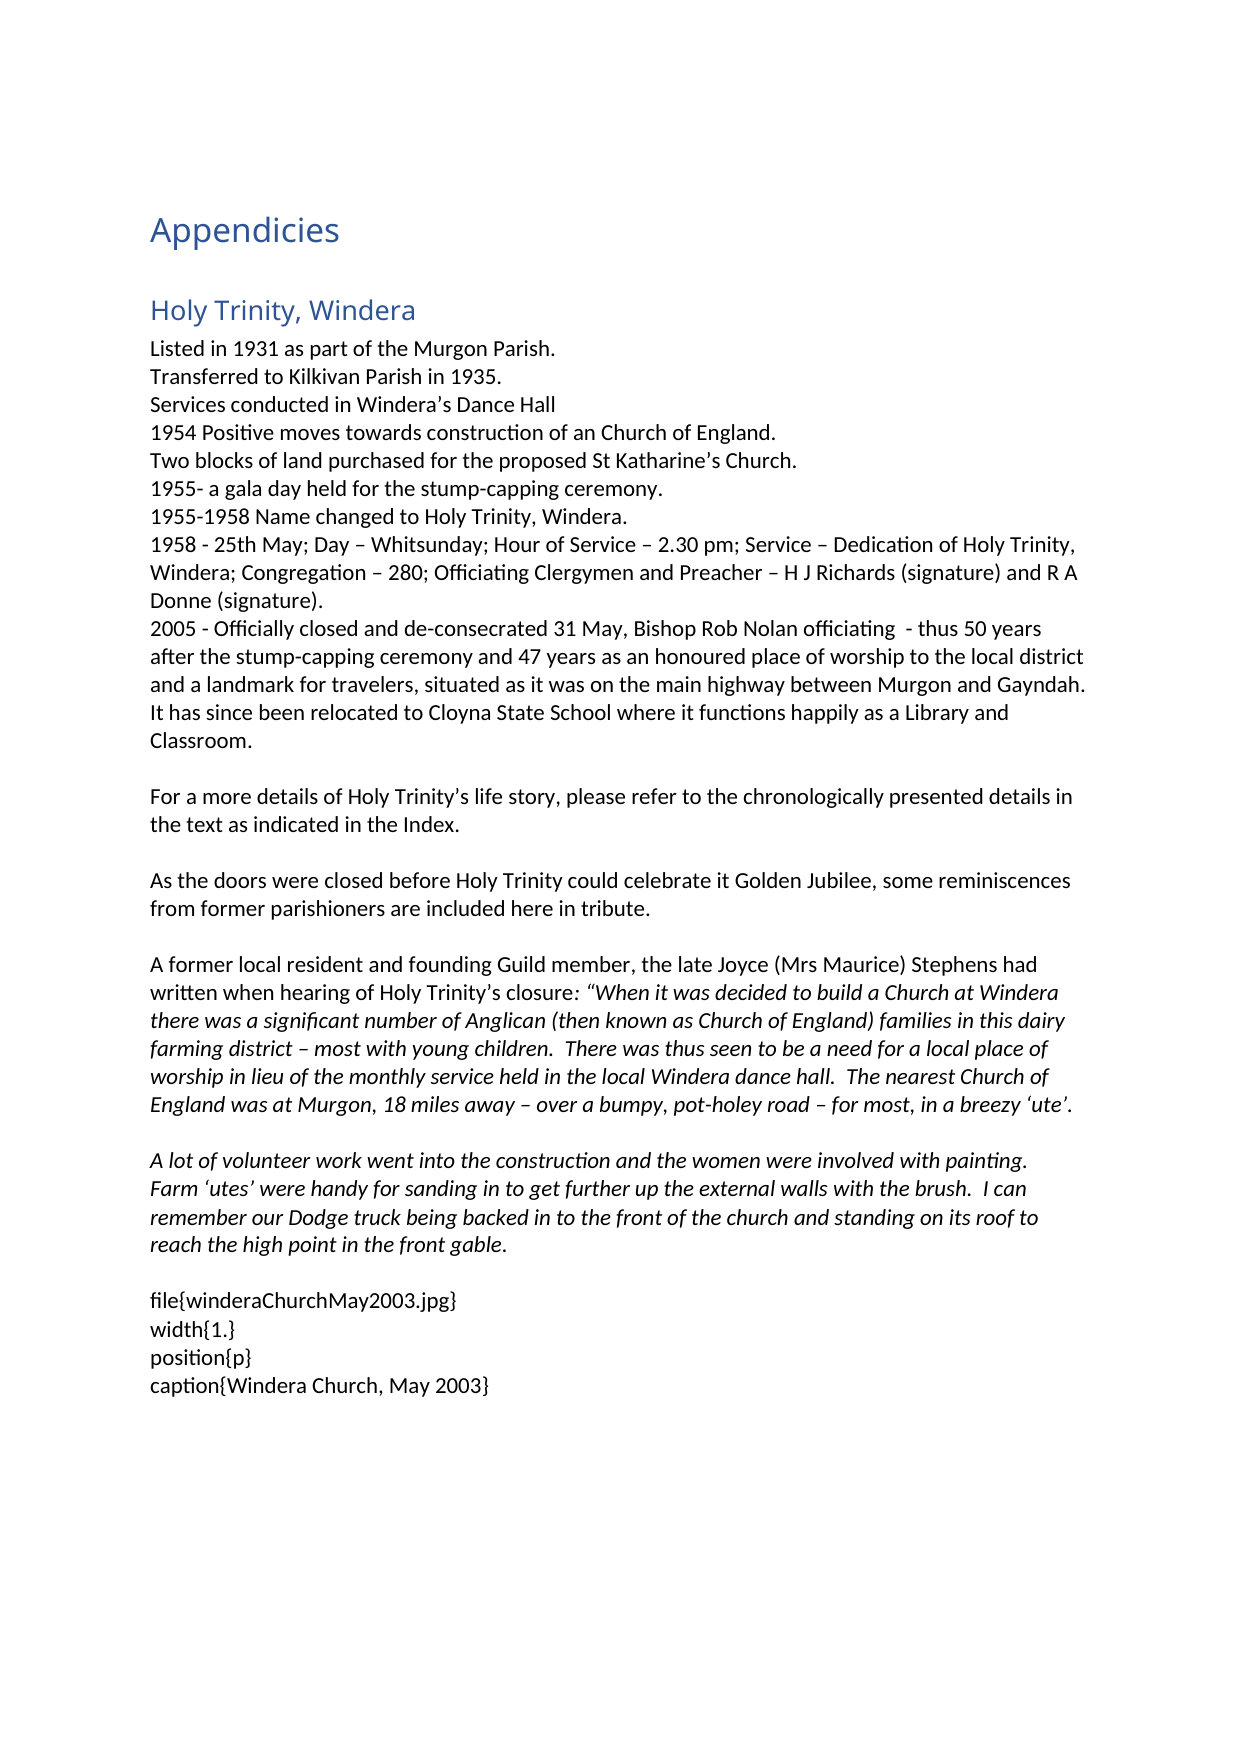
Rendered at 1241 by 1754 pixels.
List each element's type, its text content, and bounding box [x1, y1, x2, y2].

text A lot of volunteer work went into the construction and the women were involved with painting. Farm ‘utes’ were handy for sanding in to get further up the external walls with the brush. I can remember our Dodge truck being backed in to the front of the church and standing on its roof to reach the high point in the front gable. [150, 1147, 1090, 1259]
subtitle Holy Trinity, Windera [150, 292, 1090, 328]
text caption{Windera Church, May 2003} [150, 1371, 1090, 1399]
text 1958 - 25th May; Day – Whitsunday; Hour of Service – 2.30 pm; Service – Dedication of Holy Trinity, Windera; Congregation – 280; Officiating Clergymen and Preacher – H J Richards (signature) and R A Donne (signature). [150, 530, 1090, 614]
text position{p} [150, 1343, 1090, 1371]
text 1955-1958 Name changed to Holy Trinity, Windera. [150, 502, 1090, 530]
text Services conducted in Windera’s Dance Hall [150, 390, 1090, 418]
text 1955- a gala day held for the stump-capping ceremony. [150, 474, 1090, 502]
text As the doors were closed before Holy Trinity could celebrate it Golden Jubilee, some reminiscences from former parishioners are included here in tribute. [150, 866, 1090, 922]
text width{1.} [150, 1315, 1090, 1343]
text For a more details of Holy Trinity’s life story, please refer to the chronologically presented details in the text as indicated in the Index. [150, 782, 1090, 838]
text Two blocks of land purchased for the proposed St Katharine’s Church. [150, 446, 1090, 474]
subtitle Appendicies [150, 207, 1090, 253]
text file{winderaChurchMay2003.jpg} [150, 1287, 1090, 1315]
text 2005 - Officially closed and de-consecrated 31 May, Bishop Rob Nolan officiating - thus 50 years after the stump-capping ceremony and 47 years as an honoured place of worship to the local district and a landmark for travelers, situated as it was on the main highway between Murgon and Gayndah. It has since been relocated to Cloyna State School where it functions happily as a Library and Classroom. [150, 614, 1090, 754]
text A former local resident and founding Guild member, the late Joyce (Mrs Maurice) Stephens had written when hearing of Holy Trinity’s closure: “When it was decided to build a Church at Windera there was a significant number of Anglican (then known as Church of England) families in this dairy farming district – most with young children. There was thus seen to be a need for a local place of worship in lieu of the monthly service held in the local Windera dance hall. The nearest Church of England was at Murgon, 18 miles away – over a bumpy, pot-holey road – for most, in a breezy ‘ute’. [150, 950, 1090, 1118]
text 1954 Positive moves towards construction of an Church of England. [150, 418, 1090, 446]
text Listed in 1931 as part of the Murgon Parish. [150, 334, 1090, 362]
text Transferred to Kilkivan Parish in 1935. [150, 362, 1090, 390]
